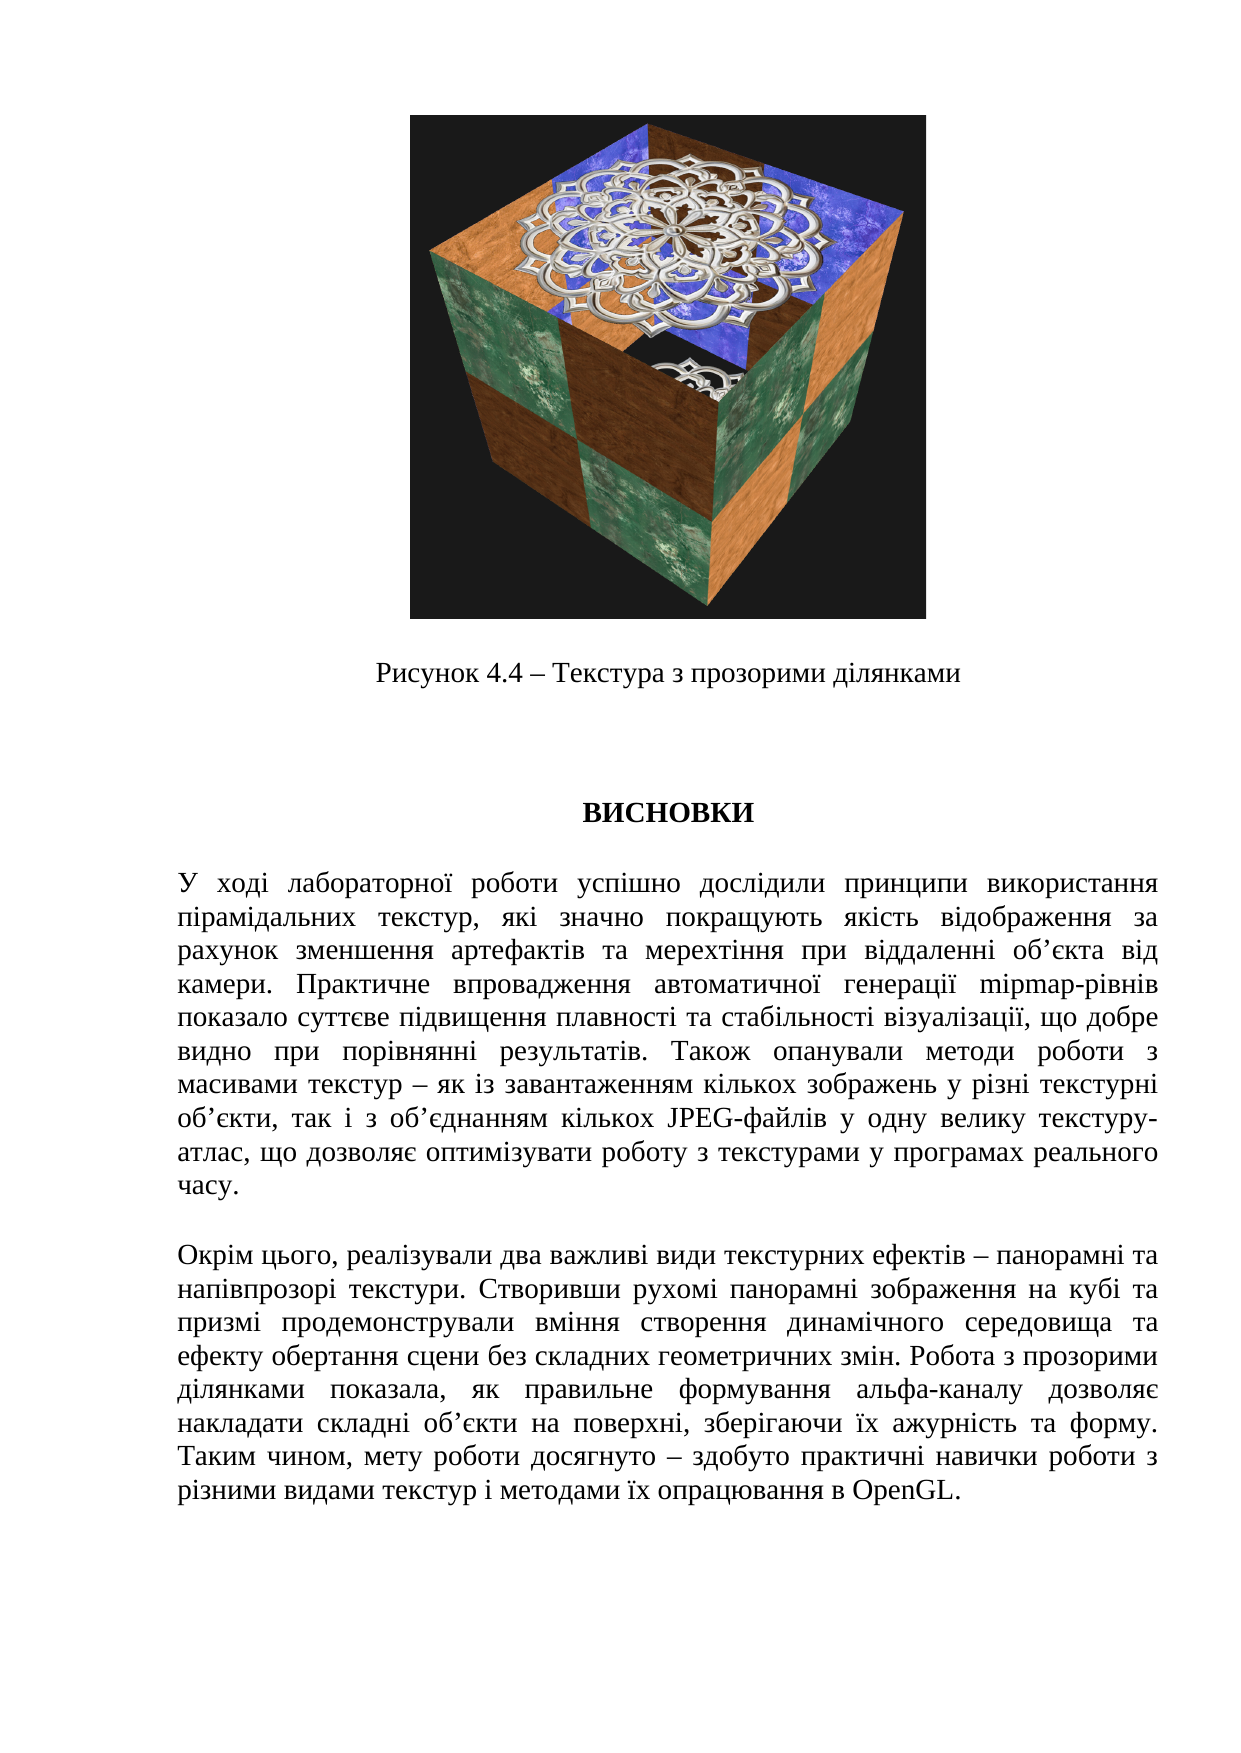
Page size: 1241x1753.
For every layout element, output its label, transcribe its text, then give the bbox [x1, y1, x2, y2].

subtitle ВИСНОВКИ [177, 795, 1159, 829]
text У ході лабораторної роботи успішно дослідили принципи використання пірамідальних текстур, які значно покращують якість відображення за рахунок зменшення артефактів та мерехтіння при віддаленні об’єкта від камери. Практичне впровадження автоматичної генерації mipmap-рівнів показало суттєве підвищення плавності та стабільності візуалізації, що добре видно при порівнянні результатів. Також опанували методи роботи з масивами текстур – як із завантаженням кількох зображень у різні текстурні об’єкти, так і з об’єднанням кількох JPEG-файлів у одну велику текстуру-атлас, що дозволяє оптимізувати роботу з текстурами у програмах реального часу. [177, 865, 1159, 1201]
text Окрім цього, реалізували два важливі види текстурних ефектів – панорамні та напівпрозорі текстури. Створивши рухомі панорамні зображення на кубі та призмі продемонстрували вміння створення динамічного середовища та ефекту обертання сцени без складних геометричних змін. Робота з прозорими ділянками показала, як правильне формування альфа-каналу дозволяє накладати складні об’єкти на поверхні, зберігаючи їх ажурність та форму. Таким чином, мету роботи досягнуто – здобуто практичні навички роботи з різними видами текстур і методами їх опрацювання в OpenGL. [177, 1237, 1159, 1506]
text Рисунок 4.4 – Текстура з прозорими ділянками [177, 655, 1159, 689]
picture [410, 115, 927, 619]
